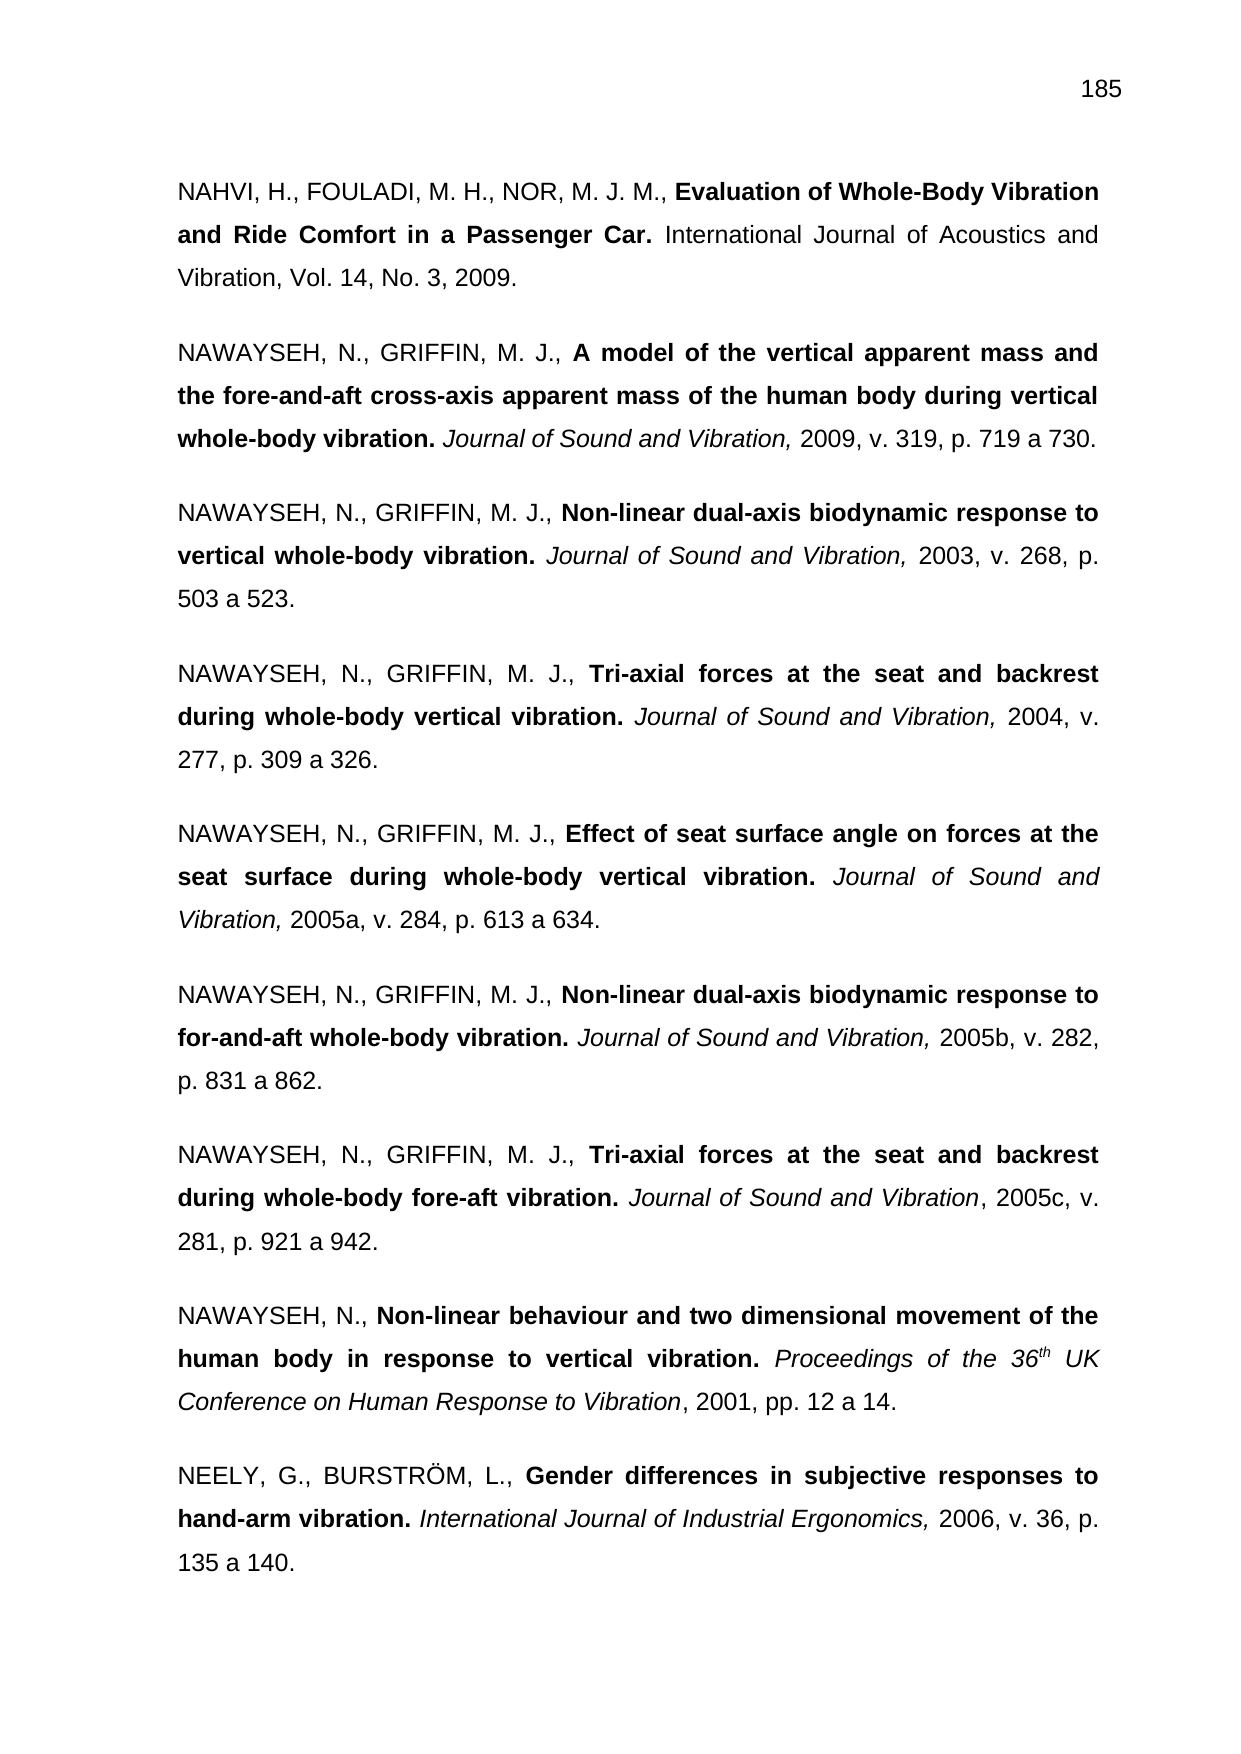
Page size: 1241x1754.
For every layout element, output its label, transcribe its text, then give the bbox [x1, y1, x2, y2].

table_cell NAWAYSEH, N., GRIFFIN, M. J., A model of the vertical apparent mass and the fore-and-aft cross-axis apparent mass of the human body during vertical whole-body vibration. Journal of Sound and Vibration, 2009, v. 319, p. 719 a 730. [166, 338, 1111, 498]
table_cell NAWAYSEH, N., GRIFFIN, M. J., Tri-axial forces at the seat and backrest during whole-body vertical vibration. Journal of Sound and Vibration, 2004, v. 277, p. 309 a 326. [166, 659, 1111, 819]
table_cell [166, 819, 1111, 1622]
table_cell NAWAYSEH, N., GRIFFIN, M. J., Non-linear dual-axis biodynamic response to vertical whole-body vibration. Journal of Sound and Vibration, 2003, v. 268, p. 503 a 523. [166, 498, 1111, 659]
table_cell NAHVI, H., FOULADI, M. H., NOR, M. J. M., Evaluation of Whole-Body Vibration and Ride Comfort in a Passenger Car. International Journal of Acoustics and Vibration, Vol. 14, No. 3, 2009. [166, 177, 1111, 338]
